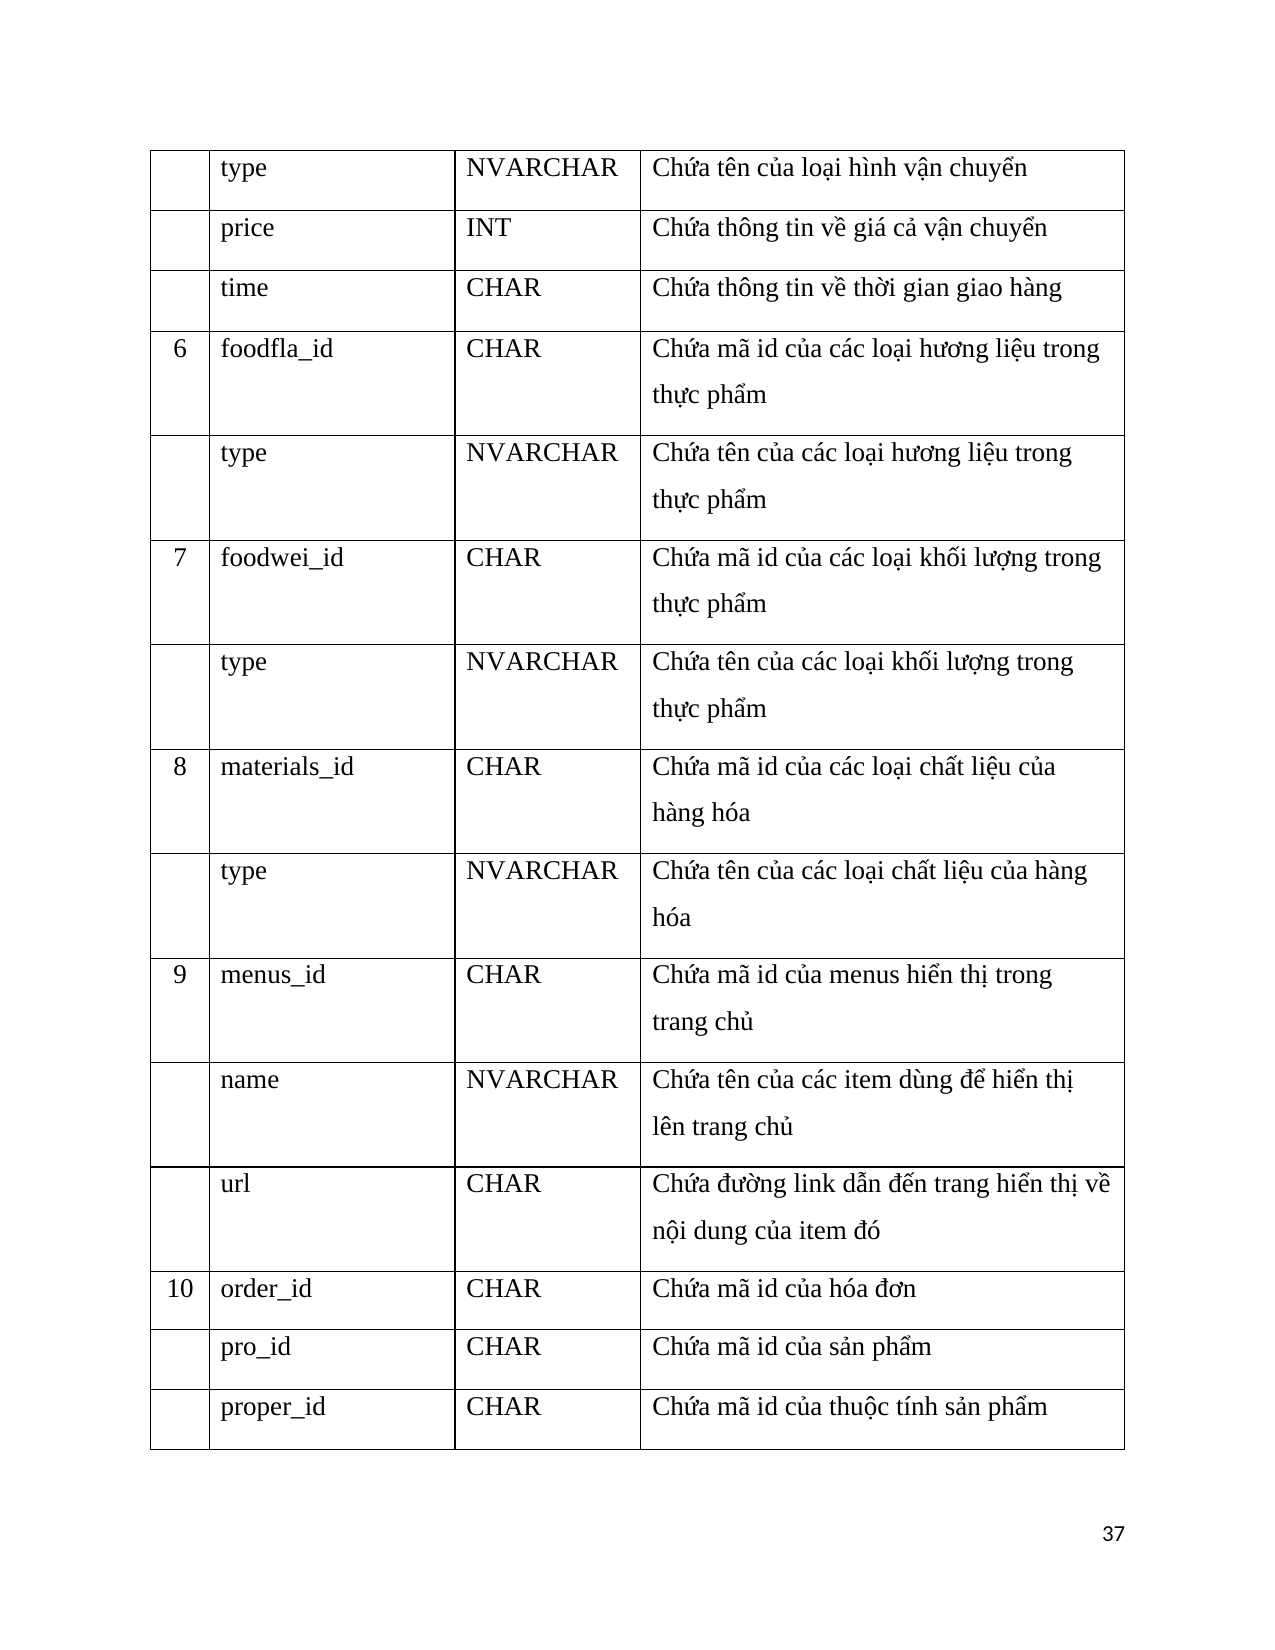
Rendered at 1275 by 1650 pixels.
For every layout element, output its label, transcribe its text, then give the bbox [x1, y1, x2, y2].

table_cell CHAR [456, 271, 640, 331]
table_cell type [210, 854, 454, 957]
table_cell 10 [151, 1272, 209, 1329]
table_cell CHAR [456, 959, 640, 1062]
table_cell NVARCHAR [456, 1063, 640, 1166]
table_cell [151, 645, 209, 748]
table_cell Chứa mã id của thuộc tính sản phẩm [641, 1390, 1124, 1449]
table_cell type [210, 151, 454, 210]
table_cell Chứa thông tin về giá cả vận chuyển [641, 211, 1124, 270]
table_cell Chứa thông tin về thời gian giao hàng [641, 271, 1124, 331]
table_cell Chứa mã id của các loại chất liệu của hàng hóa [641, 750, 1124, 853]
table_cell Chứa tên của các loại hương liệu trong thực phẩm [641, 436, 1124, 539]
table_cell NVARCHAR [456, 436, 640, 539]
table_cell CHAR [456, 541, 640, 644]
table_cell CHAR [456, 1330, 640, 1389]
table_cell foodwei_id [210, 541, 454, 644]
table_cell Chứa tên của các item dùng để hiển thị lên trang chủ [641, 1063, 1124, 1166]
table_cell 7 [151, 541, 209, 644]
table_cell [151, 854, 209, 957]
table_cell price [210, 211, 454, 270]
table_cell Chứa mã id của các loại hương liệu trong thực phẩm [641, 332, 1124, 435]
table_cell Chứa mã id của menus hiển thị trong trang chủ [641, 959, 1124, 1062]
table_cell time [210, 271, 454, 331]
table_cell 6 [151, 332, 209, 435]
table_cell [151, 271, 209, 331]
table_cell NVARCHAR [456, 151, 640, 210]
table_cell name [210, 1063, 454, 1166]
table_cell Chứa đường link dẫn đến trang hiển thị về nội dung của item đó [641, 1168, 1124, 1271]
table_cell proper_id [210, 1390, 454, 1449]
table_cell materials_id [210, 750, 454, 853]
table_cell Chứa mã id của các loại khối lượng trong thực phẩm [641, 541, 1124, 644]
table_cell CHAR [456, 1390, 640, 1449]
table_cell [151, 1168, 209, 1271]
table_cell [151, 1390, 209, 1449]
table_cell [151, 1330, 209, 1389]
table_cell Chứa tên của các loại chất liệu của hàng hóa [641, 854, 1124, 957]
table_cell 9 [151, 959, 209, 1062]
table_cell pro_id [210, 1330, 454, 1389]
table_cell INT [456, 211, 640, 270]
table_cell Chứa tên của các loại khối lượng trong thực phẩm [641, 645, 1124, 748]
table_cell [151, 436, 209, 539]
table_cell type [210, 436, 454, 539]
table_cell 8 [151, 750, 209, 853]
table_cell CHAR [456, 332, 640, 435]
table_cell NVARCHAR [456, 645, 640, 748]
table_cell url [210, 1168, 454, 1271]
table_cell type [210, 645, 454, 748]
table_cell [151, 1063, 209, 1166]
table_cell foodfla_id [210, 332, 454, 435]
table_cell CHAR [456, 1272, 640, 1329]
table_cell Chứa mã id của hóa đơn [641, 1272, 1124, 1329]
table_cell menus_id [210, 959, 454, 1062]
table_cell Chứa mã id của sản phẩm [641, 1330, 1124, 1389]
table_cell [151, 151, 209, 210]
table_cell CHAR [456, 750, 640, 853]
table_cell Chứa tên của loại hình vận chuyển [641, 151, 1124, 210]
table_cell [151, 211, 209, 270]
table_cell order_id [210, 1272, 454, 1329]
table_cell NVARCHAR [456, 854, 640, 957]
table_cell CHAR [456, 1168, 640, 1271]
